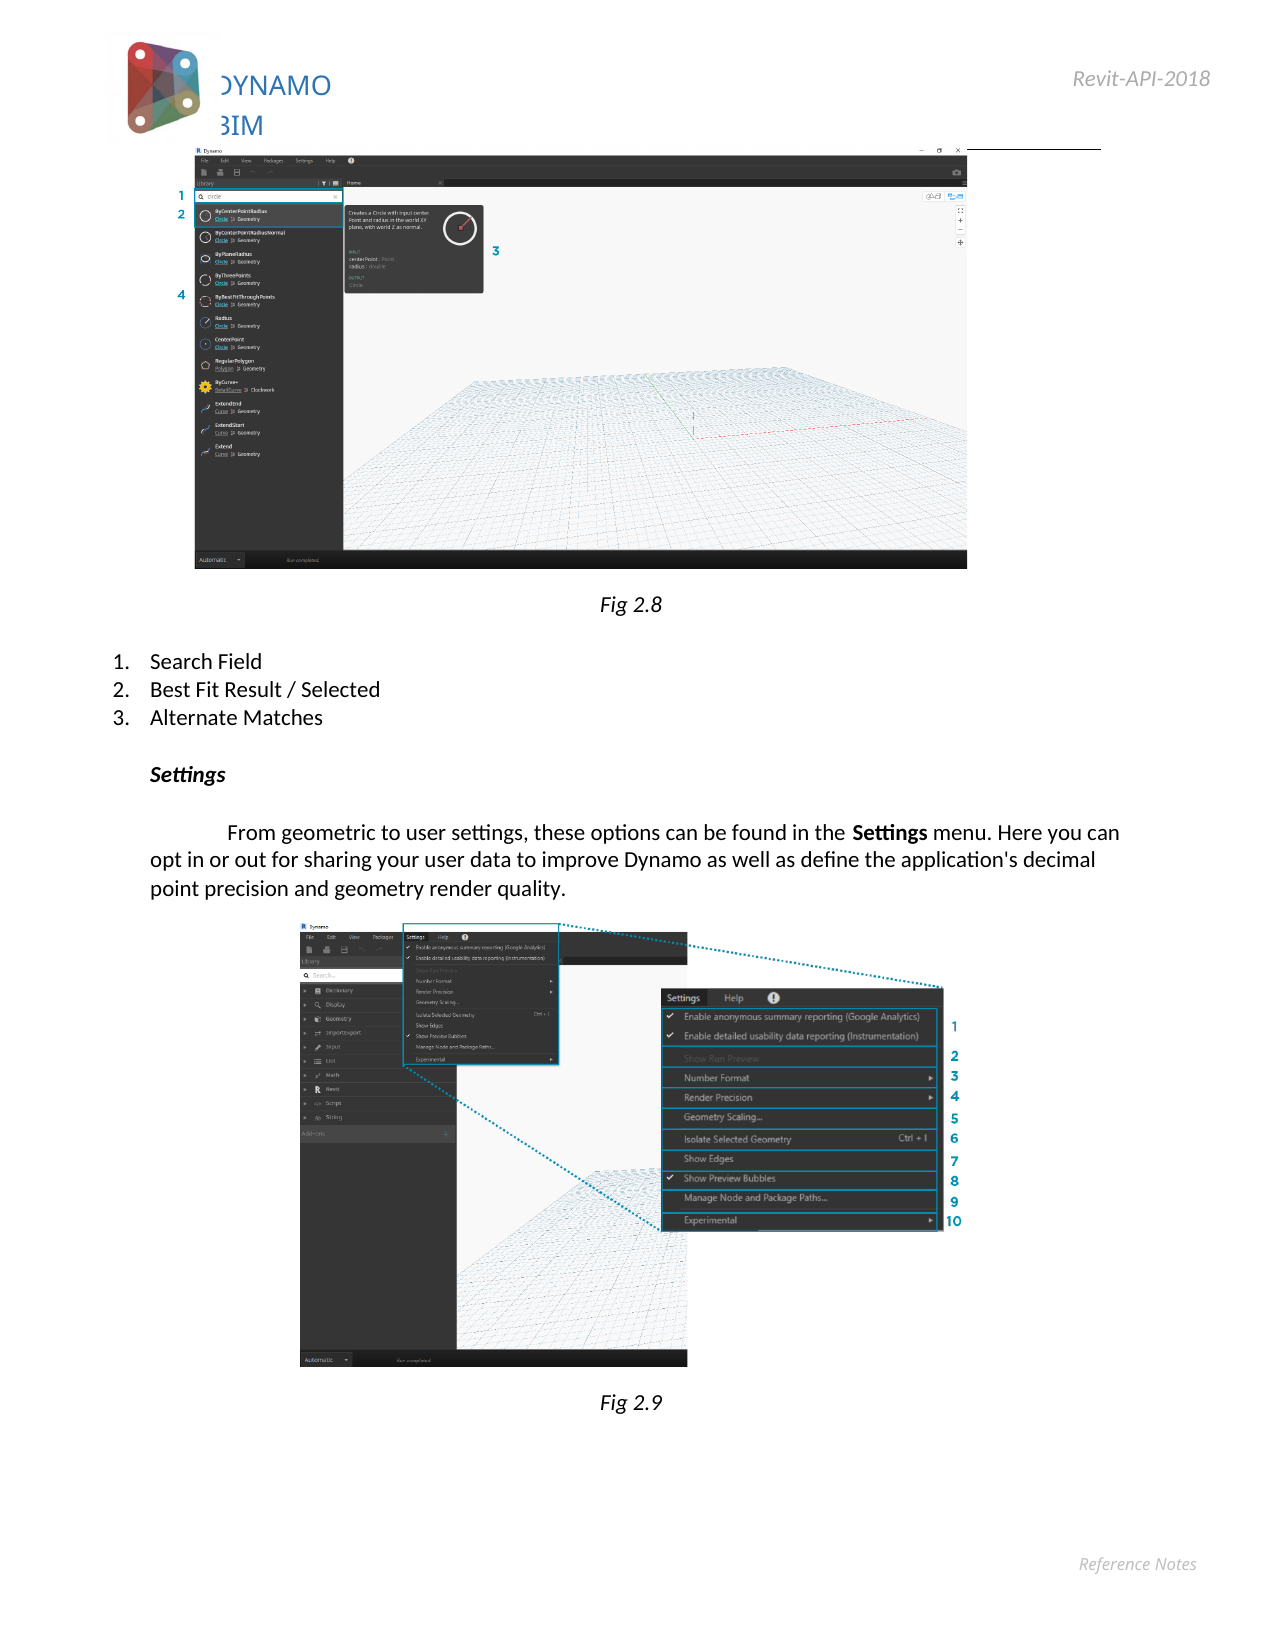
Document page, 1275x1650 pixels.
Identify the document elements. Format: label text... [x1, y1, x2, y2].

list Best Fit Result / Selected [112, 675, 1125, 703]
text From geometric to user settings, these options can be found in the Settings menu. Here you can opt in or out for sharing your user data to improve Dynamo as well as define the application's decimal point precision and geometry render quality. [150, 818, 1125, 902]
text Fig 2.9 [300, 1388, 1125, 1416]
list Alternate Matches [112, 703, 1125, 731]
text Settings [150, 760, 1125, 788]
picture [103, 28, 968, 569]
list Search Field [112, 647, 1125, 675]
picture [300, 922, 1014, 1367]
text Fig 2.8 [225, 590, 1125, 618]
